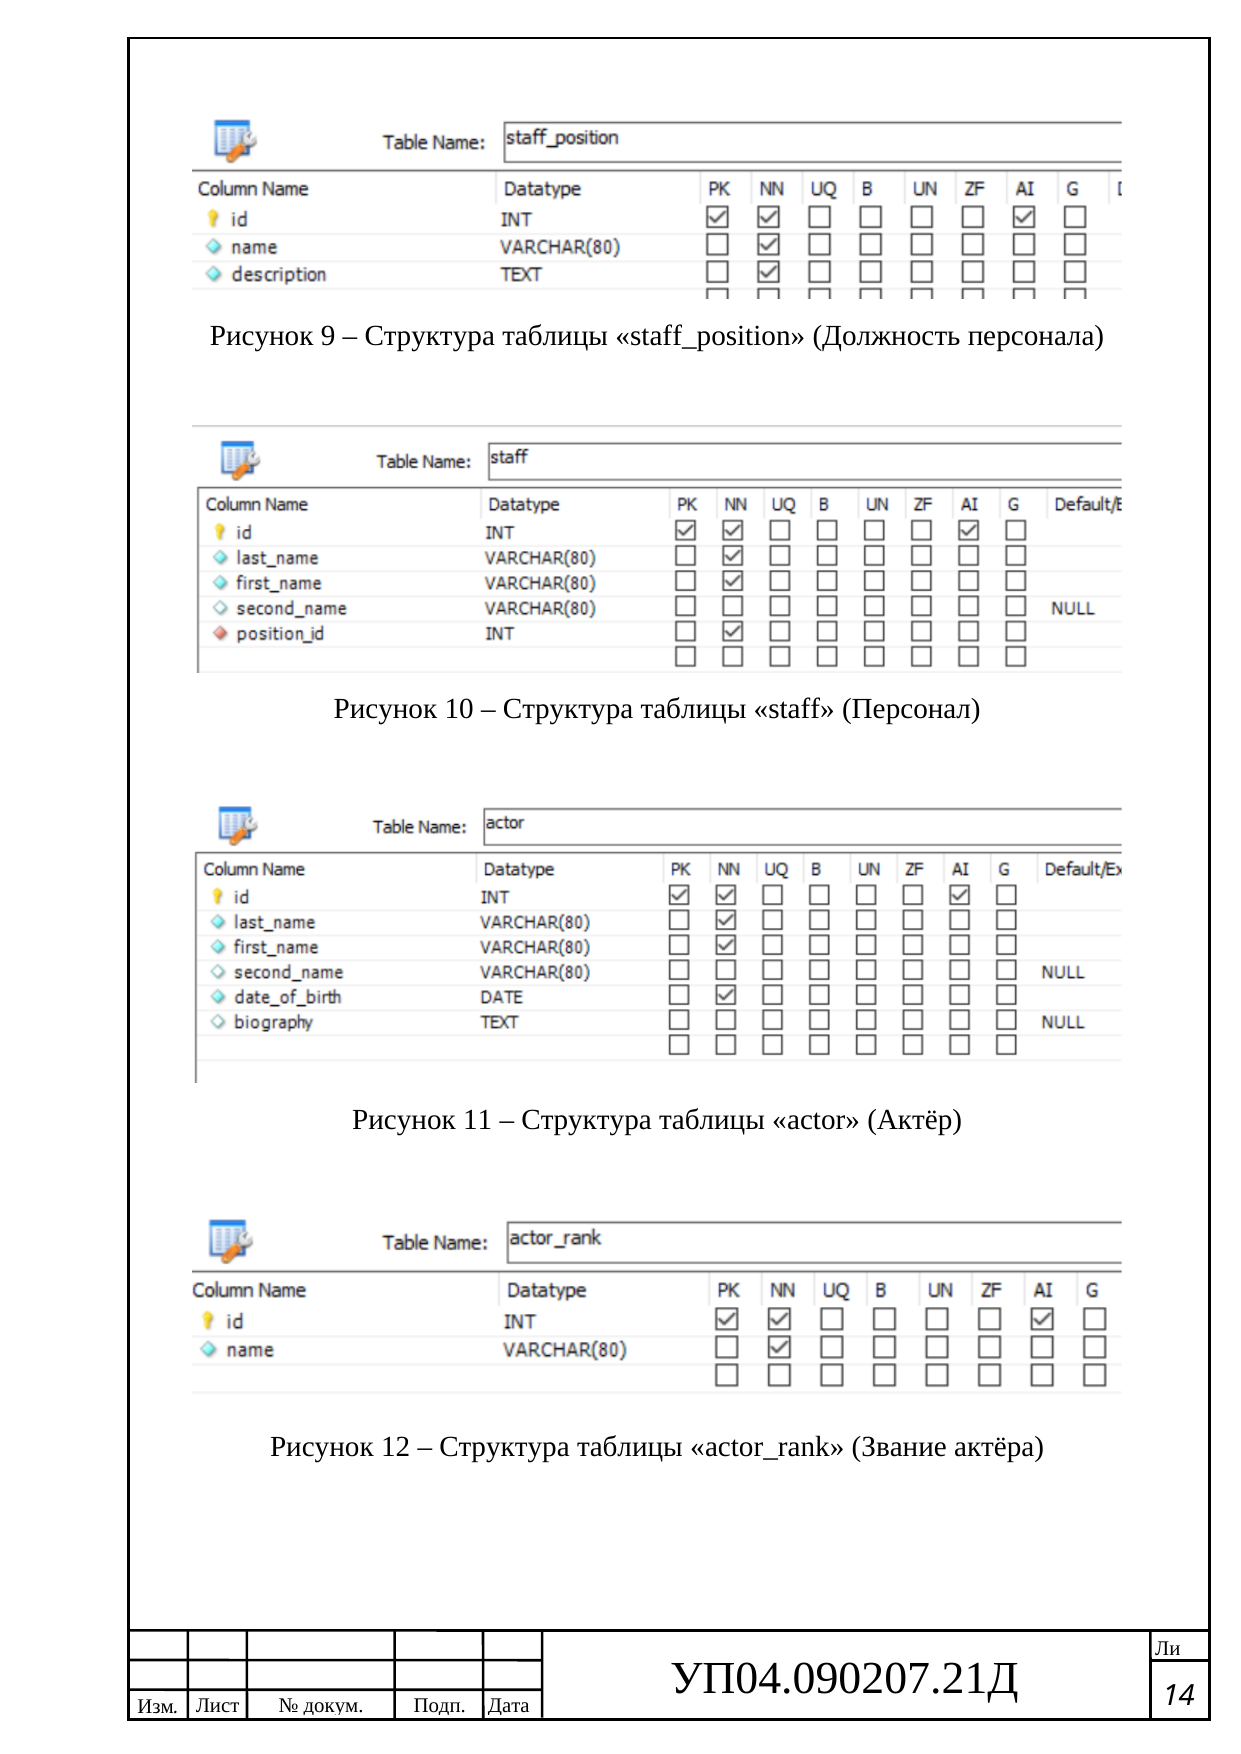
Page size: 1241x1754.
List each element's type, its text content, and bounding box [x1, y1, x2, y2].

picture [192, 107, 1122, 299]
picture [192, 798, 1122, 1083]
picture [192, 1209, 1122, 1410]
text Рисунок 9 – Структура таблицы «staff_position» (Должность персонала) [192, 318, 1122, 351]
text Рисунок 10 – Структура таблицы «staff» (Персонал) [192, 691, 1122, 725]
picture [192, 425, 1122, 673]
text Рисунок 12 – Структура таблицы «actor_rank» (Звание актёра) [192, 1429, 1122, 1463]
text Рисунок 11 – Структура таблицы «actor» (Актёр) [192, 1102, 1122, 1136]
